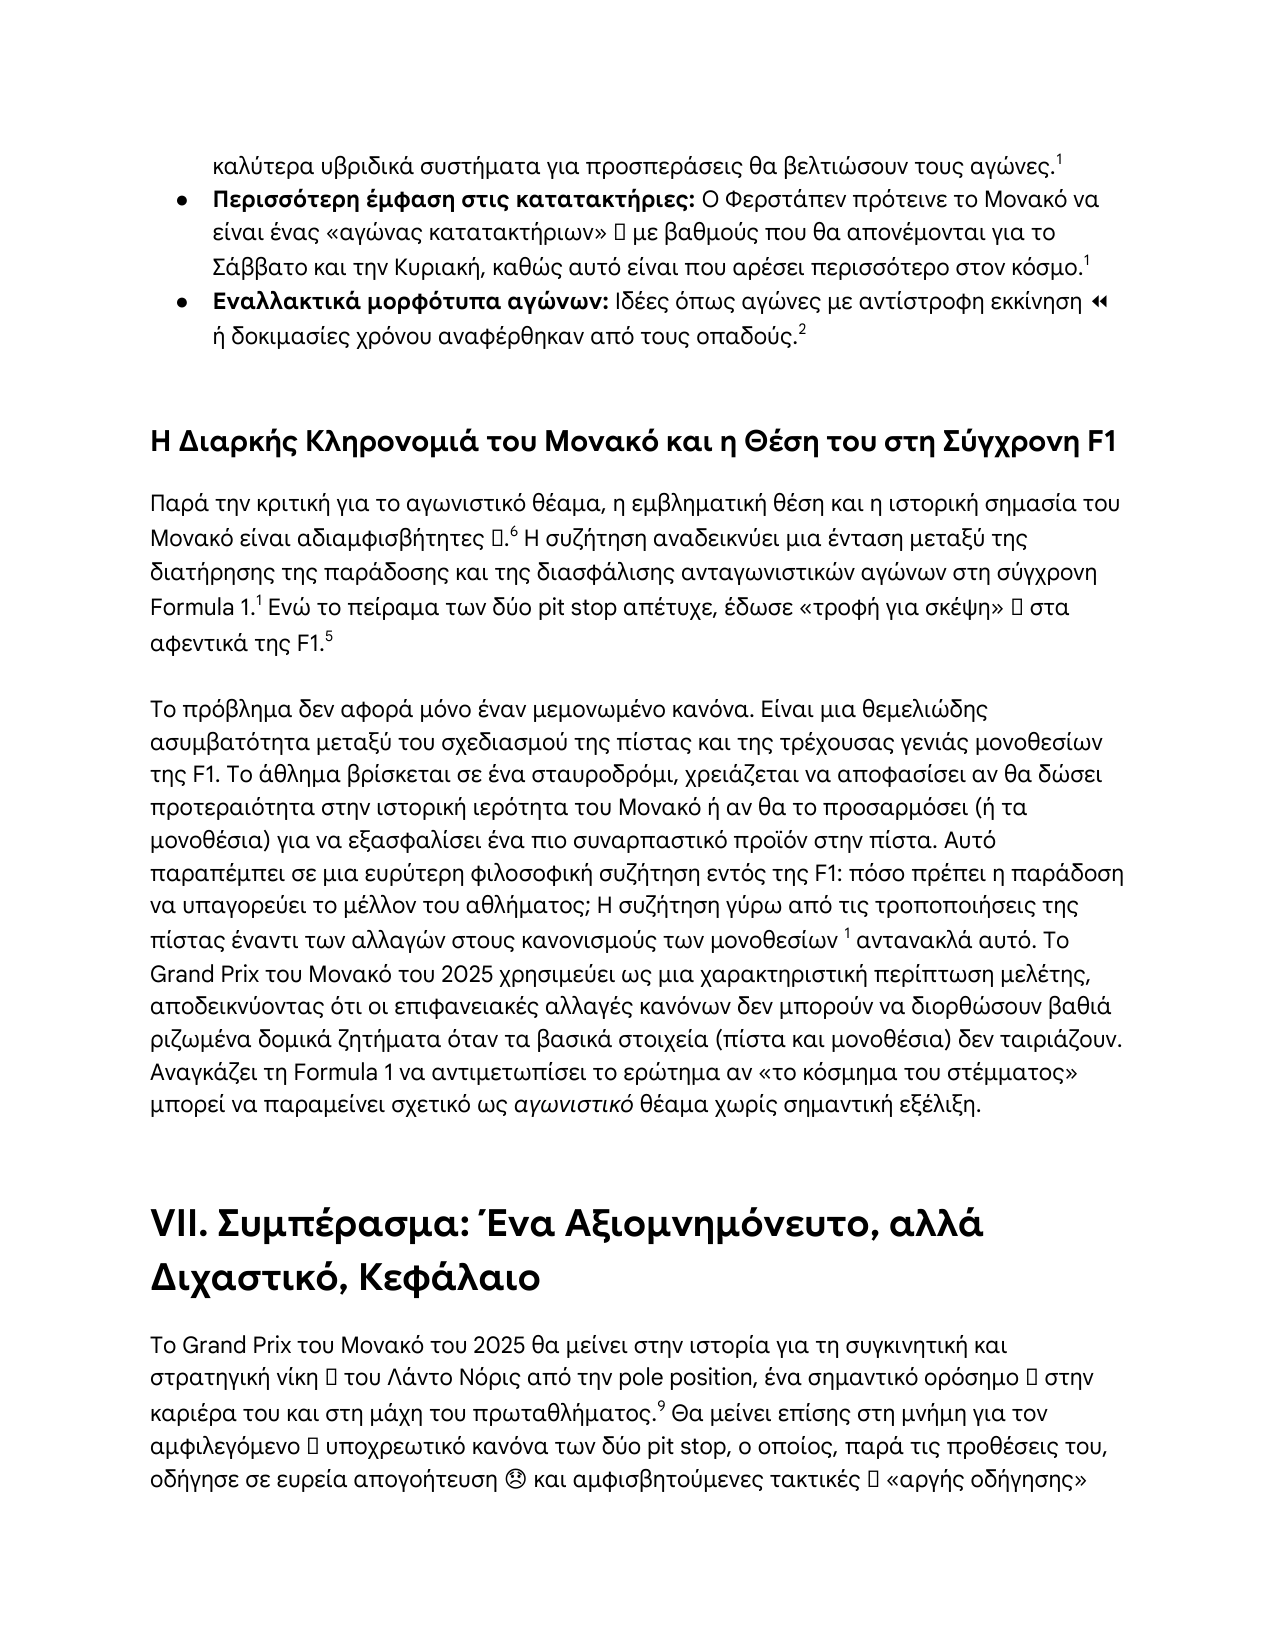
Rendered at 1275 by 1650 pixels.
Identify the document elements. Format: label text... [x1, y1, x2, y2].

list Εναλλακτικά μορφότυπα αγώνων: Ιδέες όπως αγώνες με αντίστροφη εκκίνηση ⏪ ή δοκιμασίες χρόνου αναφέρθηκαν από τους οπαδούς.2 [175, 287, 1125, 352]
subtitle VII. Συμπέρασμα: Ένα Αξιομνημόνευτο, αλλά Διχαστικό, Κεφάλαιο [150, 1200, 1125, 1301]
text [150, 1331, 1125, 1493]
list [175, 150, 1125, 181]
text Το πρόβλημα δεν αφορά μόνο έναν μεμονωμένο κανόνα. Είναι μια θεμελιώδης ασυμβατότητα μεταξύ του σχεδιασμού της πίστας και της τρέχουσας γενιάς μονοθεσίων της F1. Το άθλημα βρίσκεται σε ένα σταυροδρόμι, χρειάζεται να αποφασίσει αν θα δώσει προτεραιότητα στην ιστορική ιερότητα του Μονακό ή αν θα το προσαρμόσει (ή τα μονοθέσια) για να εξασφαλίσει ένα πιο συναρπαστικό προϊόν στην πίστα. Αυτό παραπέμπει σε μια ευρύτερη φιλοσοφική συζήτηση εντός της F1: πόσο πρέπει η παράδοση να υπαγορεύει το μέλλον του αθλήματος; Η συζήτηση γύρω από τις τροποποιήσεις της πίστας έναντι των αλλαγών στους κανονισμούς των μονοθεσίων 1 αντανακλά αυτό. Το Grand Prix του Μονακό του 2025 χρησιμεύει ως μια χαρακτηριστική περίπτωση μελέτης, αποδεικνύοντας ότι οι επιφανειακές αλλαγές κανόνων δεν μπορούν να διορθώσουν βαθιά ριζωμένα δομικά ζητήματα όταν τα βασικά στοιχεία (πίστα και μονοθέσια) δεν ταιριάζουν. Αναγκάζει τη Formula 1 να αντιμετωπίσει το ερώτημα αν «το κόσμημα του στέμματος» μπορεί να παραμείνει σχετικό ως αγωνιστικό θέαμα χωρίς σημαντική εξέλιξη. [150, 695, 1125, 1119]
list Περισσότερη έμφαση στις κατατακτήριες: Ο Φερστάπεν πρότεινε το Μονακό να είναι ένας «αγώνας κατατακτήριων» 🏁 με βαθμούς που θα απονέμονται για το Σάββατο και την Κυριακή, καθώς αυτό είναι που αρέσει περισσότερο στον κόσμο.1 [175, 186, 1125, 283]
subtitle Η Διαρκής Κληρονομιά του Μονακό και η Θέση του στη Σύγχρονη F1 [150, 423, 1125, 459]
text Παρά την κριτική για το αγωνιστικό θέαμα, η εμβληματική θέση και η ιστορική σημασία του Μονακό είναι αδιαμφισβήτητες 💎.6 Η συζήτηση αναδεικνύει μια ένταση μεταξύ της διατήρησης της παράδοσης και της διασφάλισης ανταγωνιστικών αγώνων στη σύγχρονη Formula 1.1 Ενώ το πείραμα των δύο pit stop απέτυχε, έδωσε «τροφή για σκέψη» 🤔 στα αφεντικά της F1.5 [150, 489, 1125, 658]
